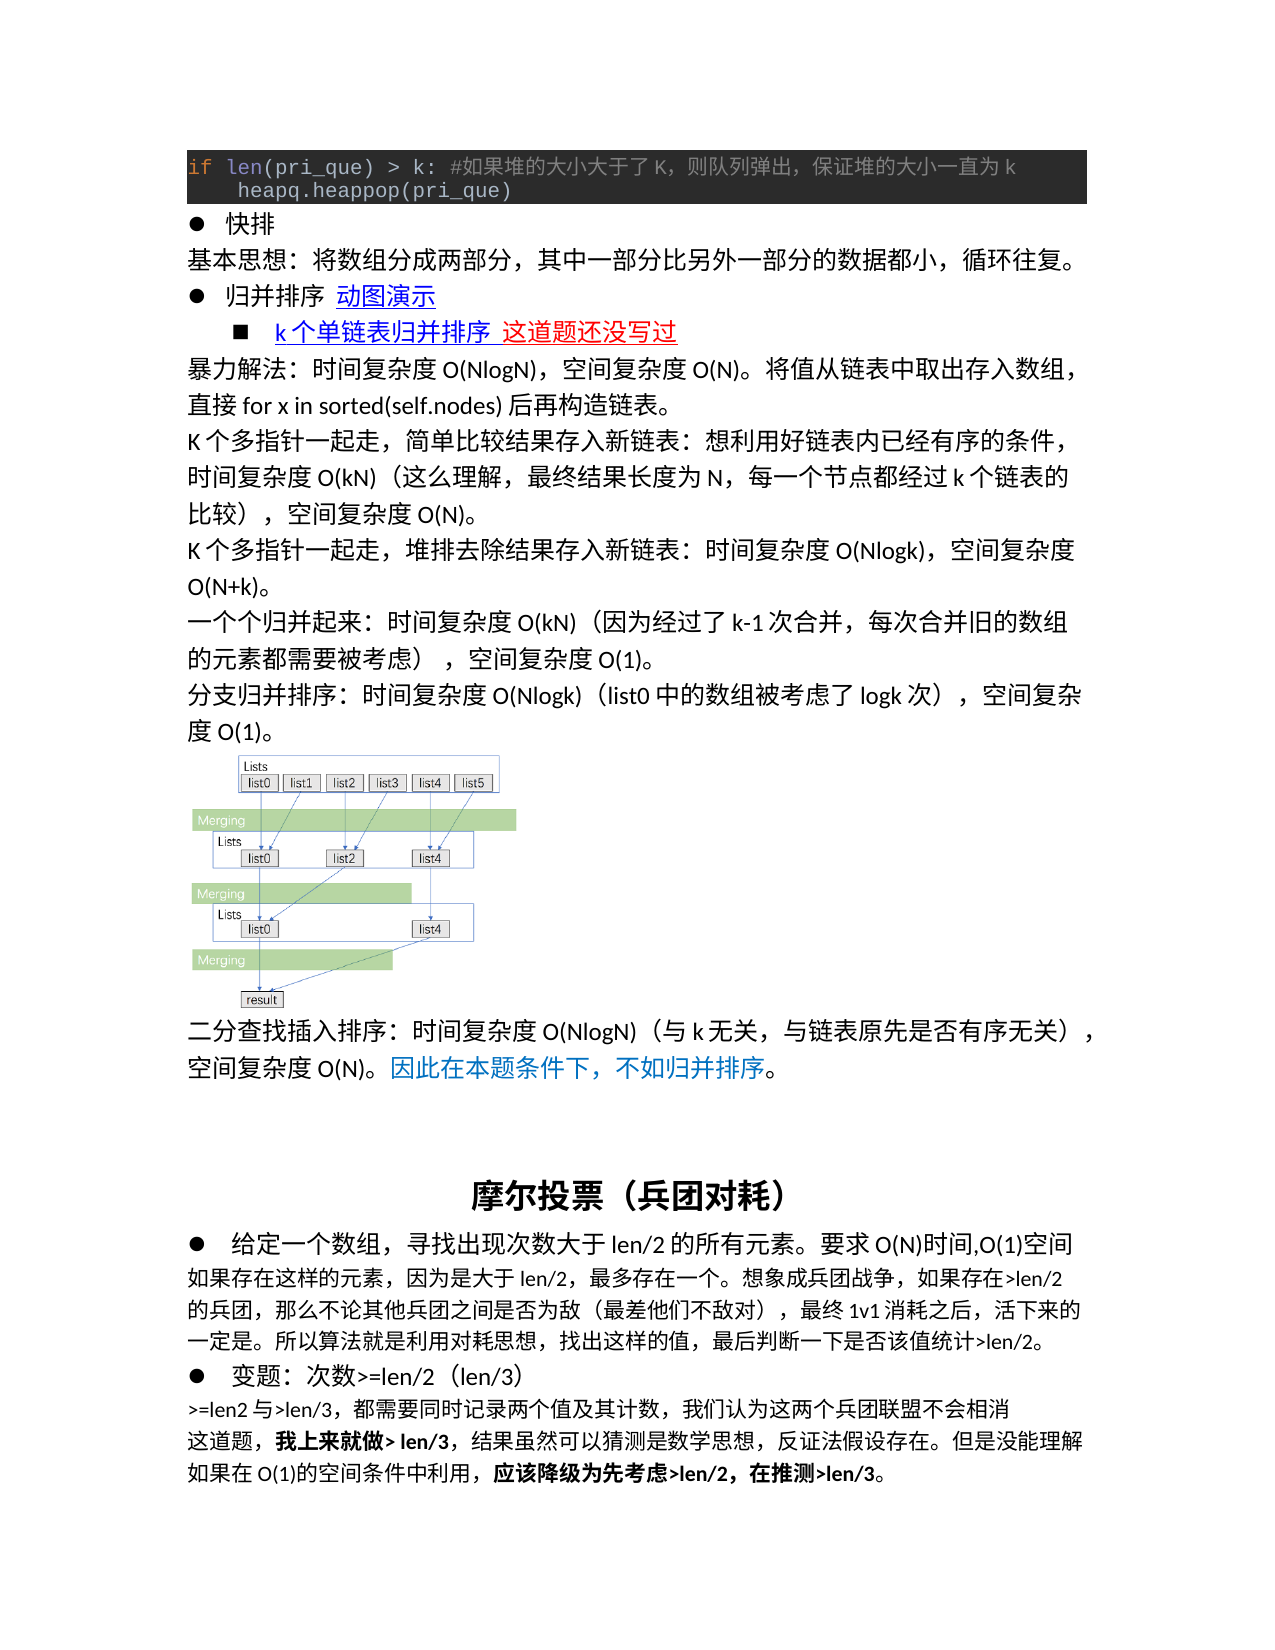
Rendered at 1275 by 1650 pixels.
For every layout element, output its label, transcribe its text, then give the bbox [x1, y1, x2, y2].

text 这道题，我上来就做> len/3，结果虽然可以猜测是数学思想，反证法假设存在。但是没能理解如果在O(1)的空间条件中利用，应该降级为先考虑>len/2，在推测>len/3。 [187, 1424, 1087, 1487]
text K个多指针一起走，简单比较结果存入新链表：想利用好链表内已经有序的条件，时间复杂度O(kN)（这么理解，最终结果长度为N，每一个节点都经过k个链表的比较），空间复杂度O(N)。 [187, 422, 1087, 530]
list 给定一个数组，寻找出现次数大于len/2的所有元素。要求O(N)时间,O(1)空间 [187, 1225, 1087, 1261]
text 如果存在这样的元素，因为是大于len/2，最多存在一个。想象成兵团战争，如果存在>len/2的兵团，那么不论其他兵团之间是否为敌（最差他们不敌对），最终1v1消耗之后，活下来的一定是。所以算法就是利用对耗思想，找出这样的值，最后判断一下是否该值统计>len/2。 [187, 1261, 1087, 1356]
text 暴力解法：时间复杂度O(NlogN)，空间复杂度O(N)。将值从链表中取出存入数组，直接for x in sorted(self.nodes) 后再构造链表。 [187, 349, 1087, 422]
text if len(pri_que) > k: #如果堆的大小大于了K，则队列弹出，保证堆的大小一直为k heapq.heappop(pri_que) [187, 150, 1087, 204]
list k个单链表归并排序 这道题还没写过 [231, 313, 1087, 349]
text K个多指针一起走，堆排去除结果存入新链表：时间复杂度O(Nlogk)，空间复杂度O(N+k)。 [187, 530, 1087, 603]
list 归并排序 动图演示 [187, 277, 1087, 313]
list 变题：次数>=len/2（len/3） [187, 1356, 1087, 1392]
text 二分查找插入排序：时间复杂度O(NlogN)（与k无关，与链表原先是否有序无关），空间复杂度O(N)。因此在本题条件下，不如归并排序。 [187, 1012, 1087, 1084]
text 基本思想：将数组分成两部分，其中一部分比另外一部分的数据都小，循环往复。 [187, 240, 1087, 277]
picture [187, 747, 521, 1012]
text >=len2与>len/3，都需要同时记录两个值及其计数，我们认为这两个兵团联盟不会相消 [187, 1392, 1087, 1424]
title 摩尔投票（兵团对耗） [187, 1170, 1087, 1218]
list 快排 [187, 204, 1087, 240]
text 分支归并排序：时间复杂度O(Nlogk)（list0中的数组被考虑了logk次），空间复杂度O(1)。 [187, 675, 1087, 748]
text 一个个归并起来：时间复杂度O(kN)（因为经过了k-1次合并，每次合并旧的数组的元素都需要被考虑） ，空间复杂度O(1)。 [187, 603, 1087, 675]
